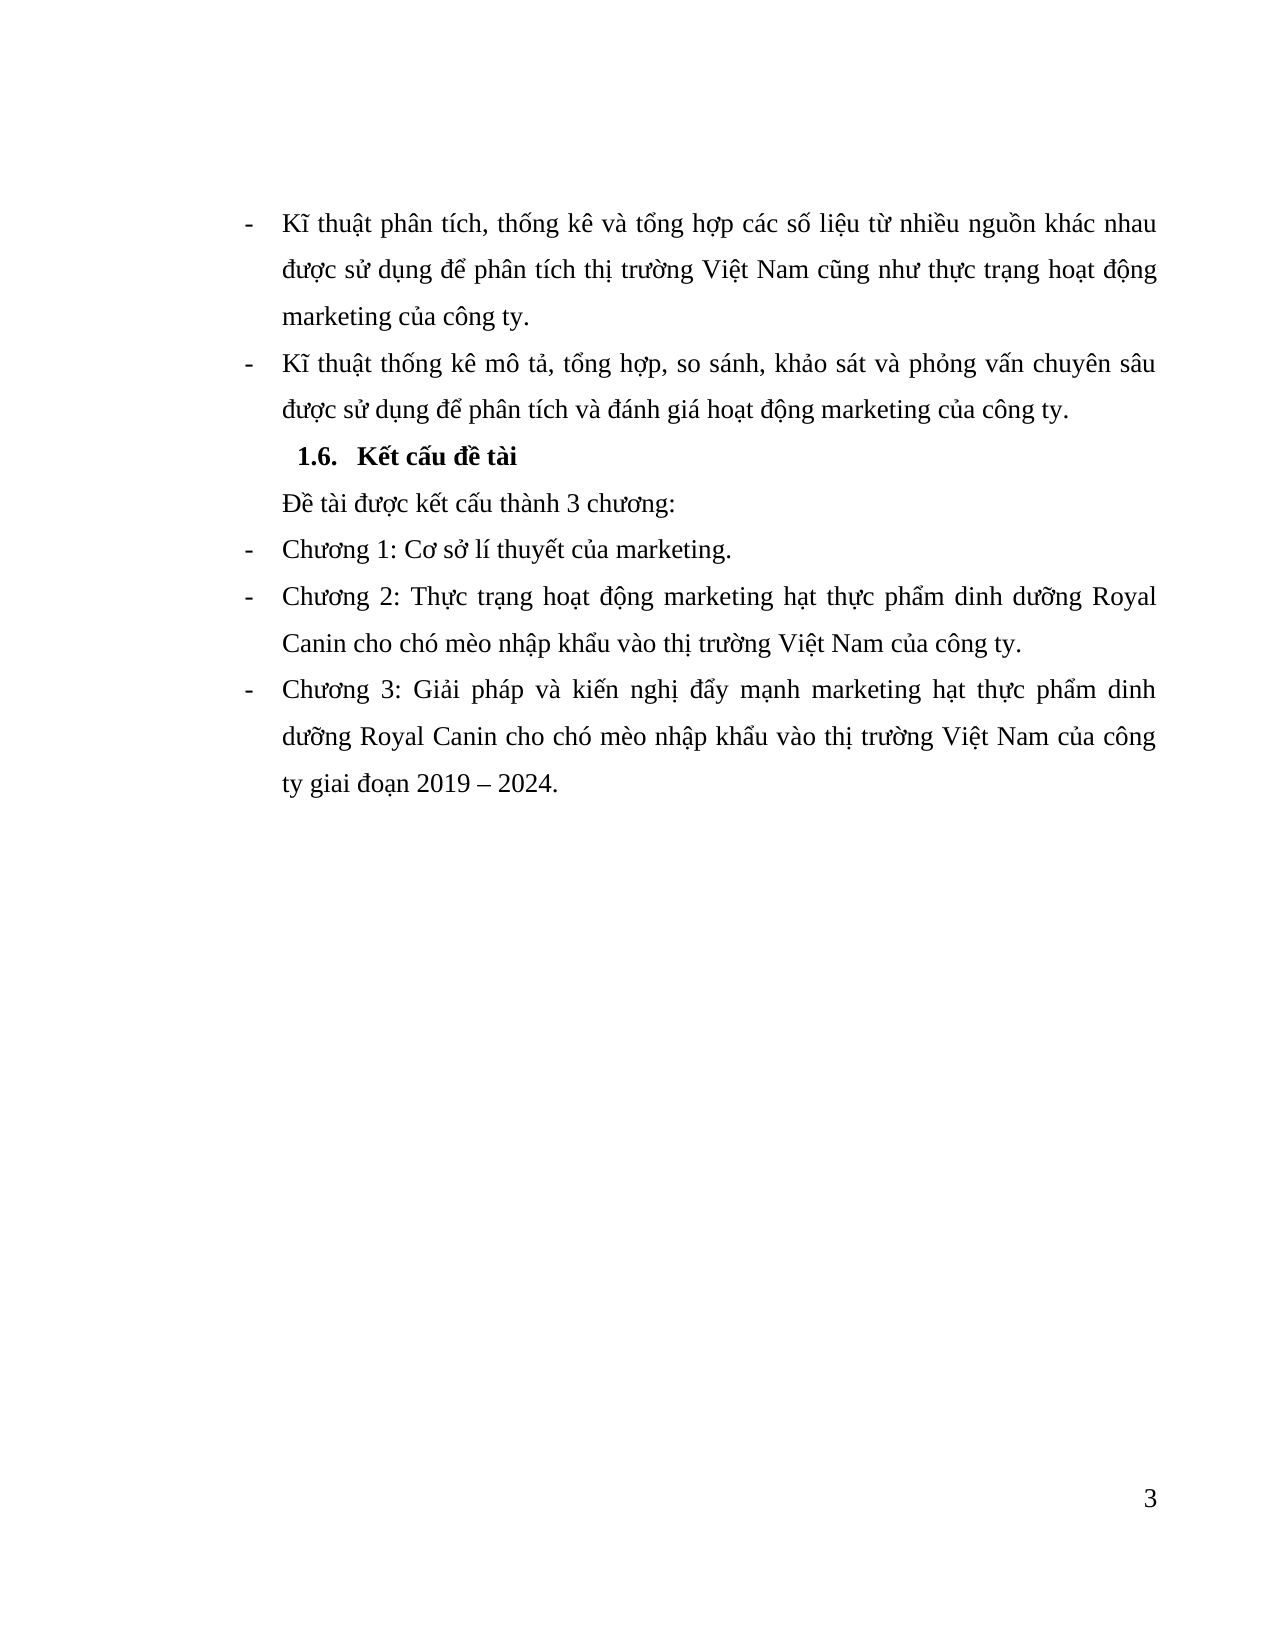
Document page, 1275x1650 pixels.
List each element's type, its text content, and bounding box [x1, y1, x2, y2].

list Chương 1: Cơ sở lí thuyết của marketing. [244, 533, 1157, 564]
list Chương 2: Thực trạng hoạt động marketing hạt thực phẩm dinh dưỡng Royal Canin cho chó mèo nhập khẩu vào thị trường Việt Nam của công ty. [244, 580, 1157, 658]
list Chương 3: Giải pháp và kiến nghị đẩy mạnh marketing hạt thực phẩm dinh dưỡng Royal Canin cho chó mèo nhập khẩu vào thị trường Việt Nam của công ty giai đoạn 2019 – 2024. [244, 673, 1157, 798]
list Đề tài được kết cấu thành 3 chương: [282, 487, 1157, 518]
subtitle Kết cấu đề tài [267, 440, 1157, 471]
list Kĩ thuật phân tích, thống kê và tổng hợp các số liệu từ nhiều nguồn khác nhau được sử dụng để phân tích thị trường Việt Nam cũng như thực trạng hoạt động marketing của công ty. [244, 207, 1157, 331]
list Kĩ thuật thống kê mô tả, tổng hợp, so sánh, khảo sát và phỏng vấn chuyên sâu được sử dụng để phân tích và đánh giá hoạt động marketing của công ty. [244, 347, 1157, 424]
